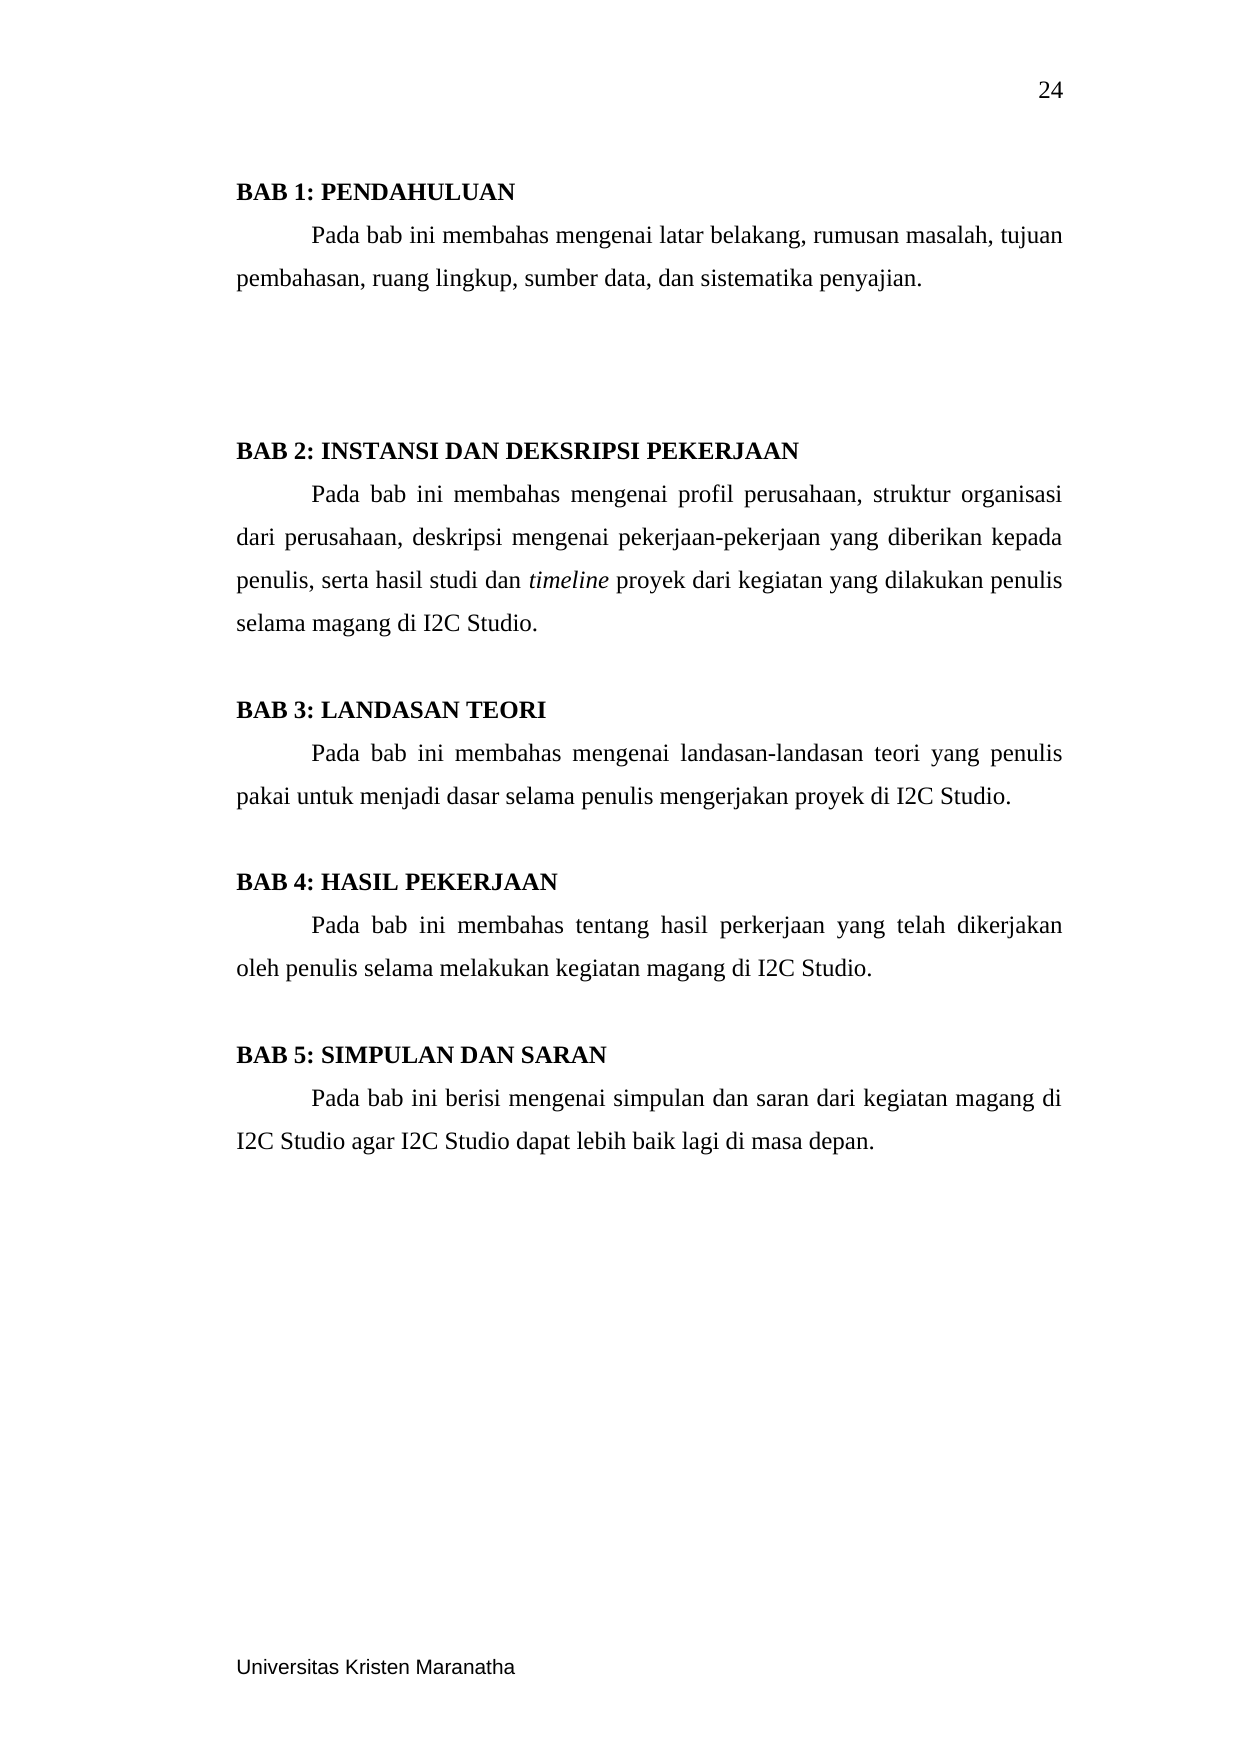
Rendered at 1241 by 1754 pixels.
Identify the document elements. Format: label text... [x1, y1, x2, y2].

text BAB 4: HASIL PEKERJAAN [236, 867, 1063, 896]
text Pada bab ini membahas mengenai latar belakang, rumusan masalah, tujuan pembahasan, ruang lingkup, sumber data, dan sistematika penyajian. [236, 220, 1063, 292]
text BAB 2: INSTANSI DAN DEKSRIPSI PEKERJAAN [236, 436, 1063, 465]
text Pada bab ini membahas mengenai profil perusahaan, struktur organisasi dari perusahaan, deskripsi mengenai pekerjaan-pekerjaan yang diberikan kepada penulis, serta hasil studi dan timeline proyek dari kegiatan yang dilakukan penulis selama magang di I2C Studio. [236, 479, 1063, 637]
text BAB 1: PENDAHULUAN [236, 177, 1063, 206]
text Pada bab ini membahas tentang hasil perkerjaan yang telah dikerjakan oleh penulis selama melakukan kegiatan magang di I2C Studio. [236, 910, 1063, 982]
text BAB 5: SIMPULAN DAN SARAN [236, 1040, 1063, 1068]
text BAB 3: LANDASAN TEORI [236, 695, 1063, 723]
text Pada bab ini berisi mengenai simpulan dan saran dari kegiatan magang di I2C Studio agar I2C Studio dapat lebih baik lagi di masa depan. [236, 1083, 1063, 1155]
text Pada bab ini membahas mengenai landasan-landasan teori yang penulis pakai untuk menjadi dasar selama penulis mengerjakan proyek di I2C Studio. [236, 738, 1063, 810]
